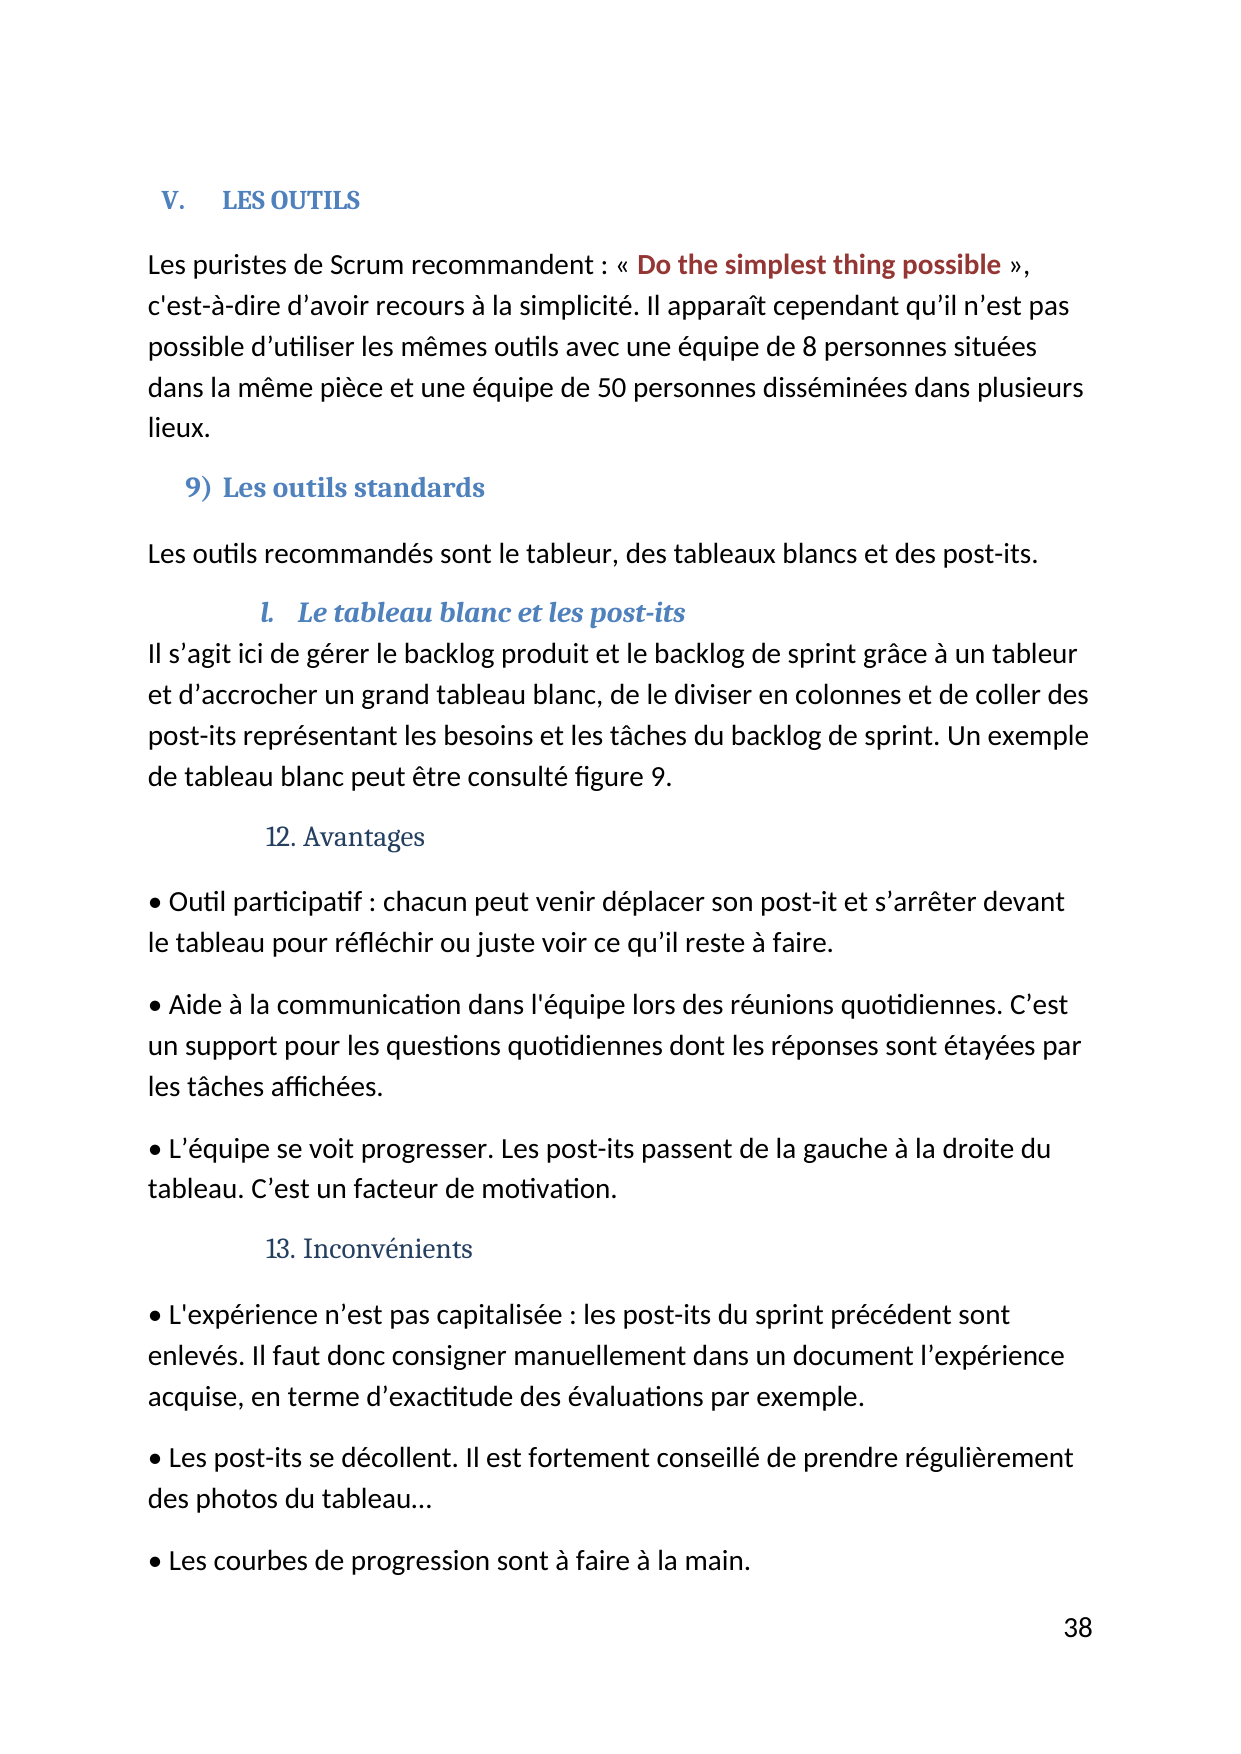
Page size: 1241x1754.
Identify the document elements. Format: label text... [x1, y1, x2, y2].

subtitle Avantages [266, 820, 1093, 853]
subtitle Le tableau blanc et les post-its [260, 597, 1093, 630]
subtitle LES OUTILS [185, 185, 1093, 216]
text • L’équipe se voit progresser. Les post-its passent de la gauche à la droite du tableau. C’est un facteur de motivation. [148, 1130, 1093, 1206]
text Les puristes de Scrum recommandent : « Do the simplest thing possible », c'est-à-dire d’avoir recours à la simplicité. Il apparaît cependant qu’il n’est pas possible d’utiliser les mêmes outils avec une équipe de 8 personnes situées dans la même pièce et une équipe de 50 personnes disséminées dans plusieurs lieux. [148, 246, 1093, 445]
subtitle Inconvénients [266, 1232, 1093, 1266]
text • Aide à la communication dans l'équipe lors des réunions quotidiennes. C’est un support pour les questions quotidiennes dont les réponses sont étayées par les tâches affichées. [148, 986, 1093, 1103]
text • Les post-its se décollent. Il est fortement conseillé de prendre régulièrement des photos du tableau… [148, 1439, 1093, 1516]
text • Les courbes de progression sont à faire à la main. [148, 1542, 1093, 1578]
text Il s’agit ici de gérer le backlog produit et le backlog de sprint grâce à un tableur et d’accrocher un grand tableau blanc, de le diviser en colonnes et de coller des post-its représentant les besoins et les tâches du backlog de sprint. Un exemple de tableau blanc peut être consulté figure 9. [148, 635, 1093, 794]
text • L'expérience n’est pas capitalisée : les post-its du sprint précédent sont enlevés. Il faut donc consigner manuellement dans un document l’expérience acquise, en terme d’exactitude des évaluations par exemple. [148, 1296, 1093, 1413]
text Les outils recommandés sont le tableur, des tableaux blancs et des post-its. [148, 535, 1093, 571]
subtitle Les outils standards [185, 471, 1093, 505]
text • Outil participatif : chacun peut venir déplacer son post-it et s’arrêter devant le tableau pour réfléchir ou juste voir ce qu’il reste à faire. [148, 883, 1093, 960]
